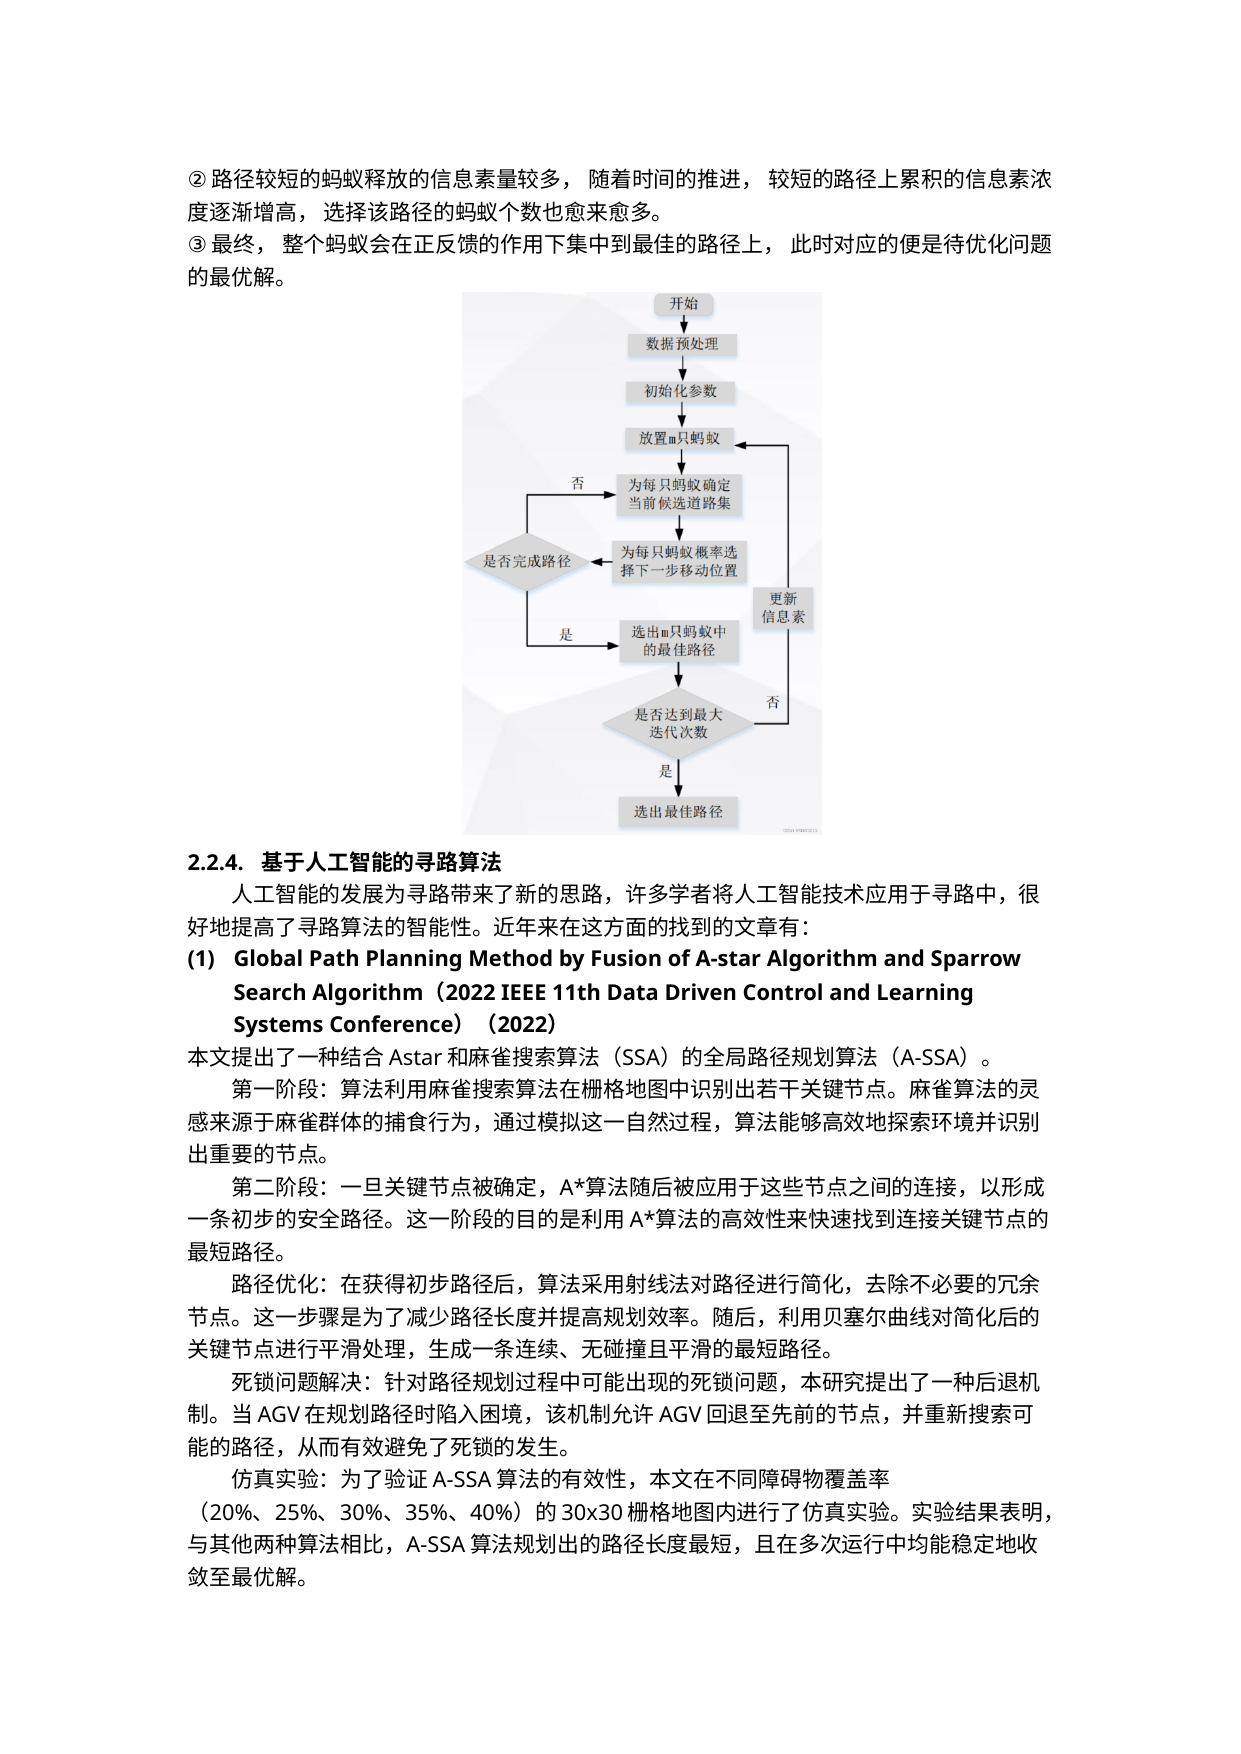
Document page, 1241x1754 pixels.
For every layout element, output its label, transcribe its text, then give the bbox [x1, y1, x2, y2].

text 人工智能的发展为寻路带来了新的思路，许多学者将人工智能技术应用于寻路中，很好地提高了寻路算法的智能性。近年来在这方面的找到的文章有： [187, 877, 1053, 942]
list Global Path Planning Method by Fusion of A-star Algorithm and Sparrow Search Algorithm（2022 IEEE 11th Data Driven Control and Learning Systems Conference）（2022） [187, 942, 1053, 1039]
text 第一阶段：算法利用麻雀搜索算法在栅格地图中识别出若干关键节点。麻雀算法的灵感来源于麻雀群体的捕食行为，通过模拟这一自然过程，算法能够高效地探索环境并识别出重要的节点。 [187, 1072, 1053, 1169]
text 仿真实验：为了验证A-SSA算法的有效性，本文在不同障碍物覆盖率（20%、25%、30%、35%、40%）的30x30栅格地图内进行了仿真实验。实验结果表明，与其他两种算法相比，A-SSA算法规划出的路径长度最短，且在多次运行中均能稳定地收敛至最优解。 [187, 1462, 1053, 1592]
text ②路径较短的蚂蚁释放的信息素量较多， 随着时间的推进， 较短的路径上累积的信息素浓度逐渐增高， 选择该路径的蚂蚁个数也愈来愈多。 [187, 162, 1053, 227]
text ③最终， 整个蚂蚁会在正反馈的作用下集中到最佳的路径上， 此时对应的便是待优化问题的最优解。 [187, 227, 1053, 292]
text 路径优化：在获得初步路径后，算法采用射线法对路径进行简化，去除不必要的冗余节点。这一步骤是为了减少路径长度并提高规划效率。随后，利用贝塞尔曲线对简化后的关键节点进行平滑处理，生成一条连续、无碰撞且平滑的最短路径。 [187, 1267, 1053, 1364]
text 死锁问题解决：针对路径规划过程中可能出现的死锁问题，本研究提出了一种后退机制。当AGV在规划路径时陷入困境，该机制允许AGV回退至先前的节点，并重新搜索可能的路径，从而有效避免了死锁的发生。 [187, 1364, 1053, 1462]
list 基于人工智能的寻路算法 [187, 844, 965, 877]
text 本文提出了一种结合Astar和麻雀搜索算法（SSA）的全局路径规划算法（A-SSA）。 [187, 1039, 1053, 1072]
text 第二阶段：一旦关键节点被确定，A*算法随后被应用于这些节点之间的连接，以形成一条初步的安全路径。这一阶段的目的是利用A*算法的高效性来快速找到连接关键节点的最短路径。 [187, 1169, 1053, 1267]
picture [462, 292, 822, 835]
